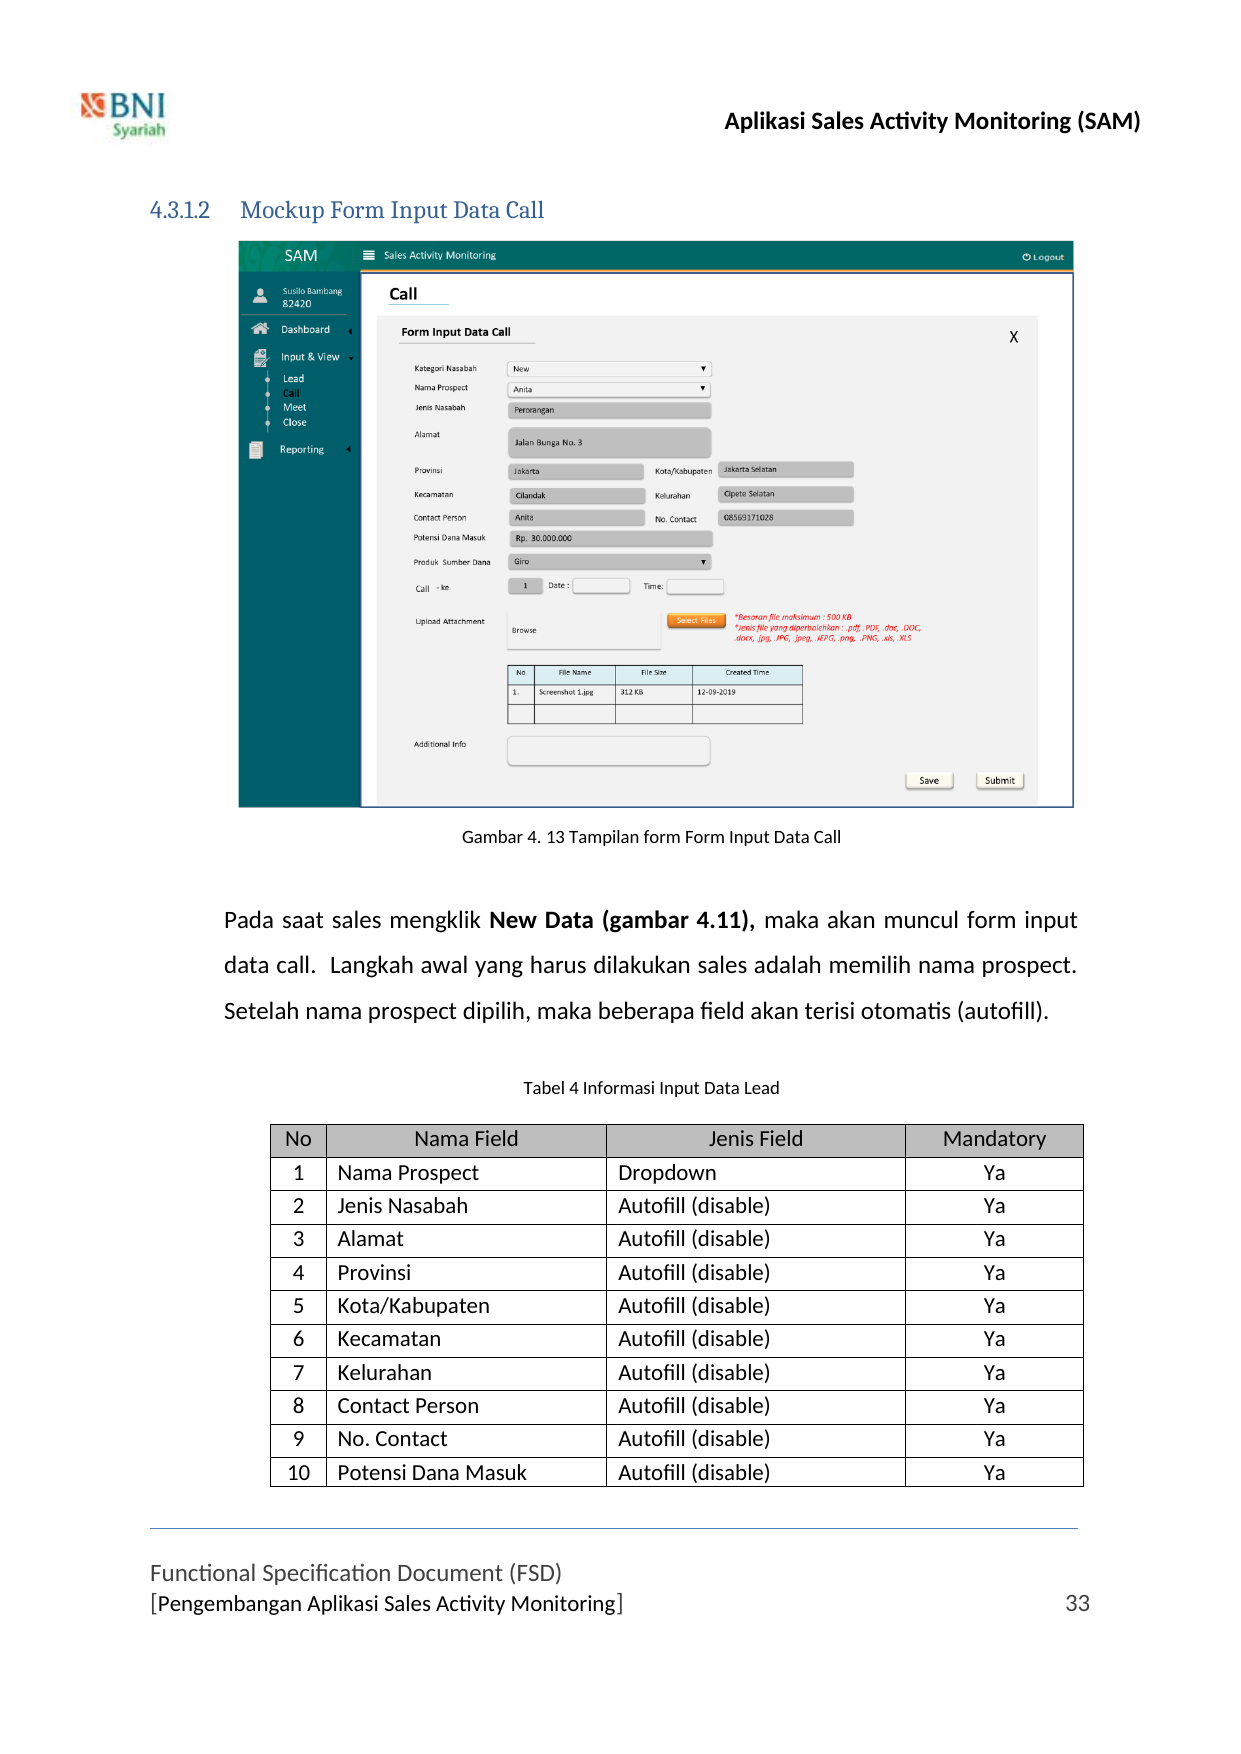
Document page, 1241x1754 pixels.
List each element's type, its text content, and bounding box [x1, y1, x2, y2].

table_cell Autofill (disable) [607, 1358, 905, 1390]
table_cell Ya [906, 1325, 1083, 1357]
table_cell 2 [271, 1191, 326, 1223]
table_header Jenis Field [607, 1125, 905, 1157]
table_cell Jenis Nasabah [327, 1191, 606, 1223]
table_cell Autofill (disable) [607, 1325, 905, 1357]
table_cell Autofill (disable) [607, 1291, 905, 1323]
table_cell 10 [271, 1458, 326, 1486]
table_cell 8 [271, 1391, 326, 1423]
table_cell Kota/Kabupaten [327, 1291, 606, 1323]
table_cell 9 [271, 1425, 326, 1457]
table_header Mandatory [906, 1125, 1083, 1157]
table_cell 7 [271, 1358, 326, 1390]
table_cell Autofill (disable) [607, 1258, 905, 1290]
table_cell Alamat [327, 1225, 606, 1257]
table_cell Ya [906, 1258, 1083, 1290]
table_cell Ya [906, 1291, 1083, 1323]
table_cell 1 [271, 1158, 326, 1190]
table_cell Ya [906, 1158, 1083, 1190]
table_cell Contact Person [327, 1391, 606, 1423]
text Gambar 4. 13 Tampilan form Form Input Data Call [150, 825, 1078, 848]
table_cell Ya [906, 1425, 1083, 1457]
table_header Nama Field [327, 1125, 606, 1157]
table_cell Autofill (disable) [607, 1458, 905, 1486]
table_cell 5 [271, 1291, 326, 1323]
table_cell Provinsi [327, 1258, 606, 1290]
table_cell Nama Prospect [327, 1158, 606, 1190]
table_cell Dropdown [607, 1158, 905, 1190]
table_cell Ya [906, 1225, 1083, 1257]
table_cell No. Contact [327, 1425, 606, 1457]
table_cell Ya [906, 1391, 1083, 1423]
table_cell Kecamatan [327, 1325, 606, 1357]
subtitle Mockup Form Input Data Call [150, 196, 1078, 225]
table_cell Kelurahan [327, 1358, 606, 1390]
text Tabel 4 Informasi Input Data Lead [150, 1076, 1078, 1099]
table_cell Autofill (disable) [607, 1191, 905, 1223]
picture [69, 68, 184, 154]
table_cell 4 [271, 1258, 326, 1290]
table_cell Autofill (disable) [607, 1391, 905, 1423]
table_cell Ya [906, 1458, 1083, 1486]
table_cell Ya [906, 1191, 1083, 1223]
table_cell Potensi Dana Masuk [327, 1458, 606, 1486]
table_header No [271, 1125, 326, 1157]
picture [238, 237, 1074, 808]
table_cell 6 [271, 1325, 326, 1357]
table_cell 3 [271, 1225, 326, 1257]
table_cell Autofill (disable) [607, 1425, 905, 1457]
table_cell Autofill (disable) [607, 1225, 905, 1257]
text Pada saat sales mengklik New Data (gambar 4.11), maka akan muncul form input data call. Langkah awal yang harus dilakukan sales adalah memilih nama prospect. Setelah nama prospect dipilih, maka beberapa field akan terisi otomatis (autofill). [224, 904, 1078, 1026]
table_cell Ya [906, 1358, 1083, 1390]
